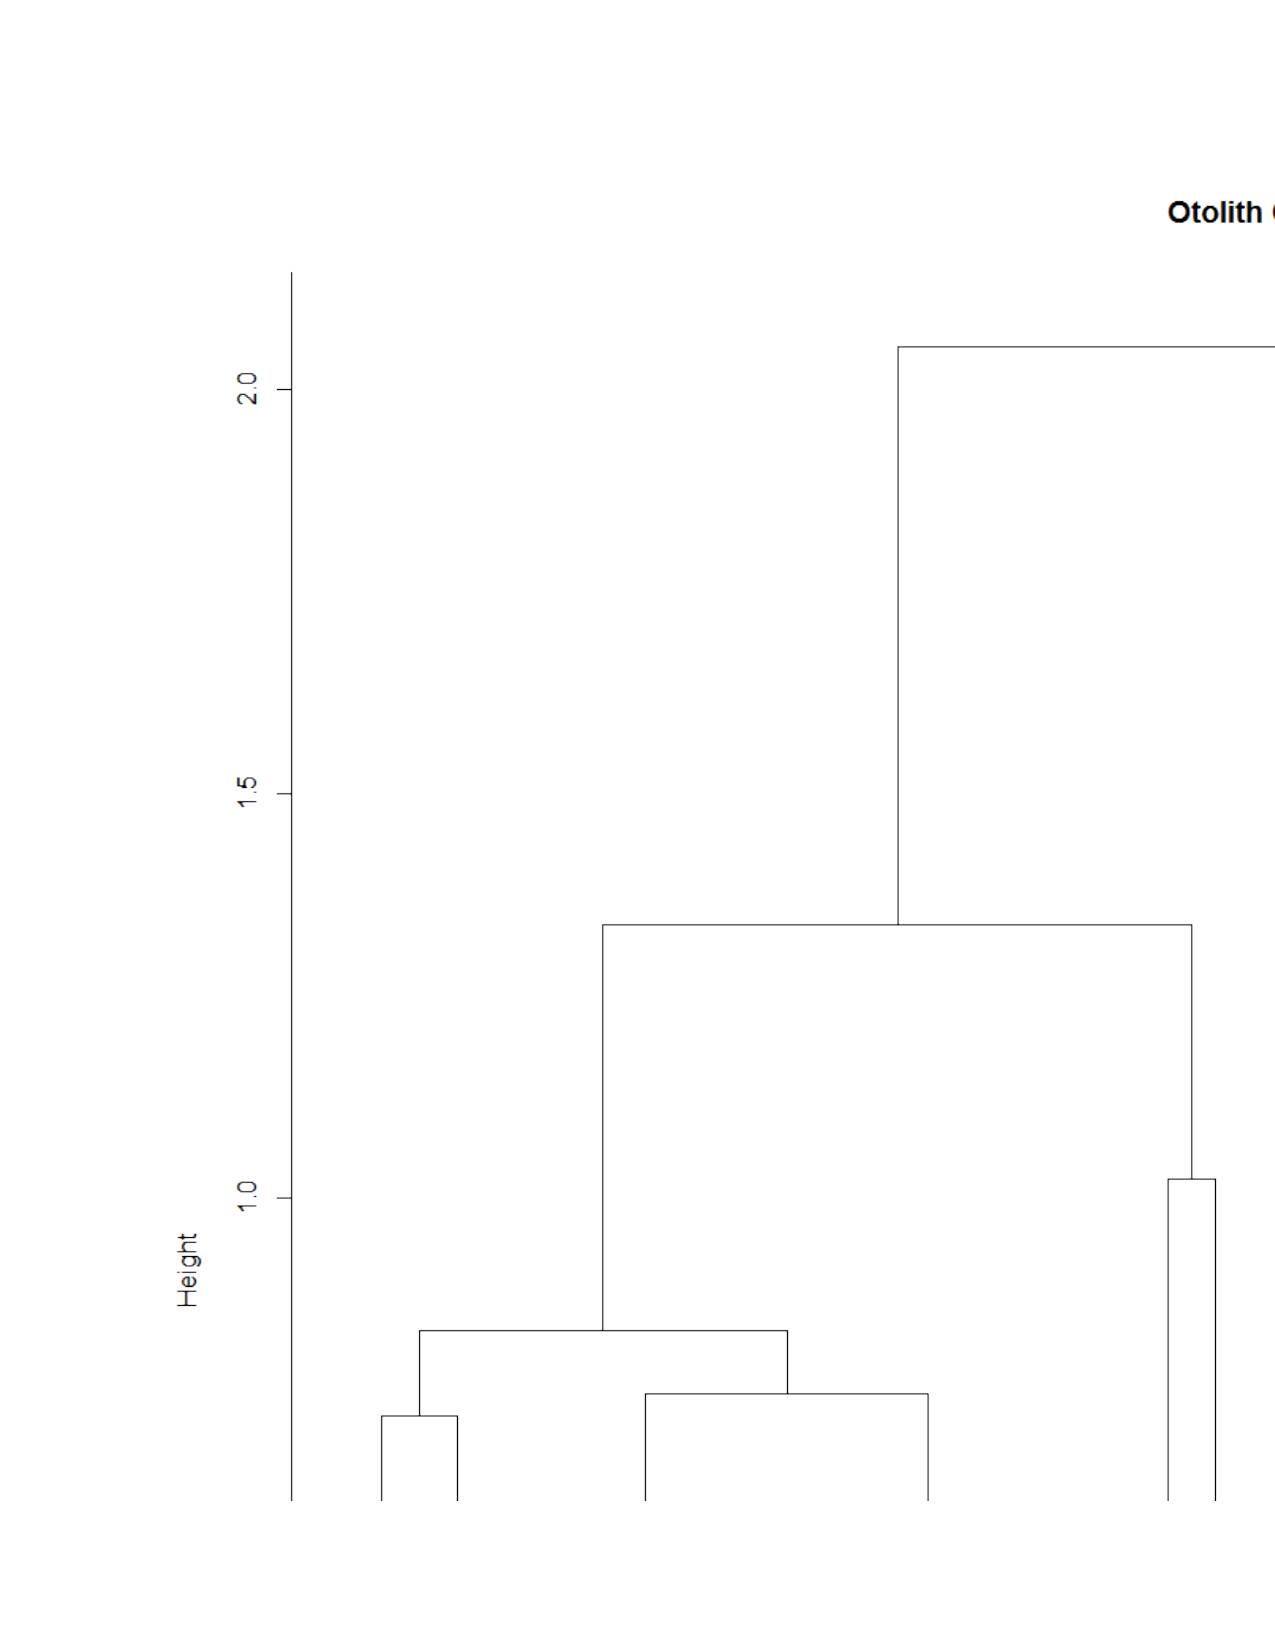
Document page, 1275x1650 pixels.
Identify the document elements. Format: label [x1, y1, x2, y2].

picture [168, 150, 1275, 1501]
